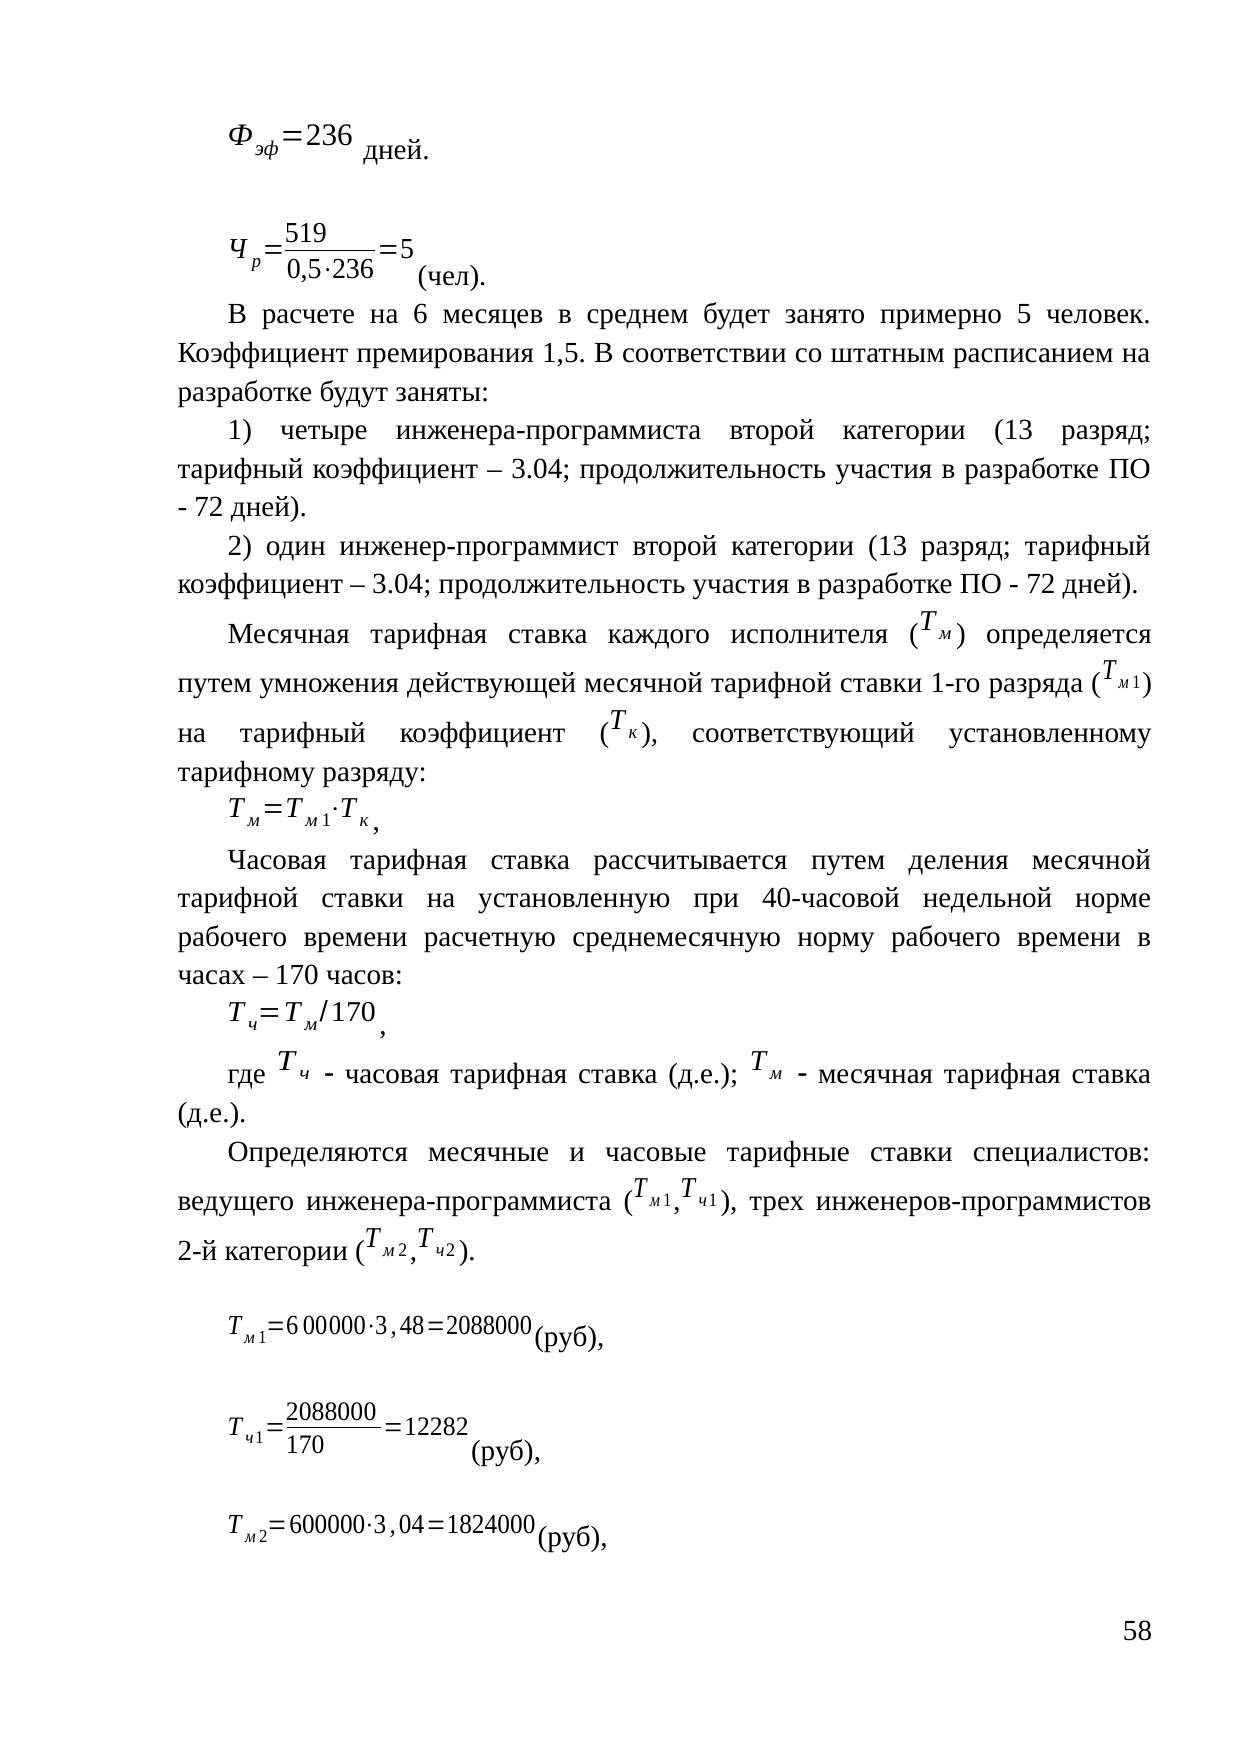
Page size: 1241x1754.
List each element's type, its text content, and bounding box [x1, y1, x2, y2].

text дней. [177, 118, 1152, 171]
text где часовая тарифная ставка (д.е.); месячная тарифная ставка (д.е.). [177, 1046, 1152, 1129]
text , [177, 996, 1152, 1041]
text В расчете на 6 месяцев в среднем будет занято примерно 5 человек. Коэффициент премирования 1,5. В соответствии со штатным расписанием на разработке будут заняты: [177, 297, 1152, 407]
text Часовая тарифная ставка рассчитывается путем деления месячной тарифной ставки на установленную при 40-часовой недельной норме рабочего времени расчетную среднемесячную норму рабочего времени в часах – 170 часов: [177, 842, 1152, 991]
text (руб), [177, 1510, 1152, 1553]
text (руб), [177, 1310, 1152, 1353]
text Месячная тарифная ставка каждого исполнителя () определяется путем умножения действующей месячной тарифной ставки 1-го разряда () на тарифный коэффициент (), соответствующий установленному тарифному разряду: [177, 605, 1152, 787]
text 2) один инженер-программист второй категории (13 разряд; тарифный коэффициент – 3.04; продолжительность участия в разработке ПО - 72 дней). [177, 528, 1152, 600]
text Определяются месячные и часовые тарифные ставки специалистов: ведущего инженера-программиста (,), трех инженеров-программистов 2-й категории (,). [177, 1134, 1152, 1267]
text (руб), [177, 1397, 1152, 1466]
text 1) четыре инженера-программиста второй категории (13 разряд; тарифный коэффициент – 3.04; продолжительность участия в разработке ПО - 72 дней). [177, 412, 1152, 523]
text , [177, 792, 1152, 837]
text (чел). [177, 217, 1152, 292]
